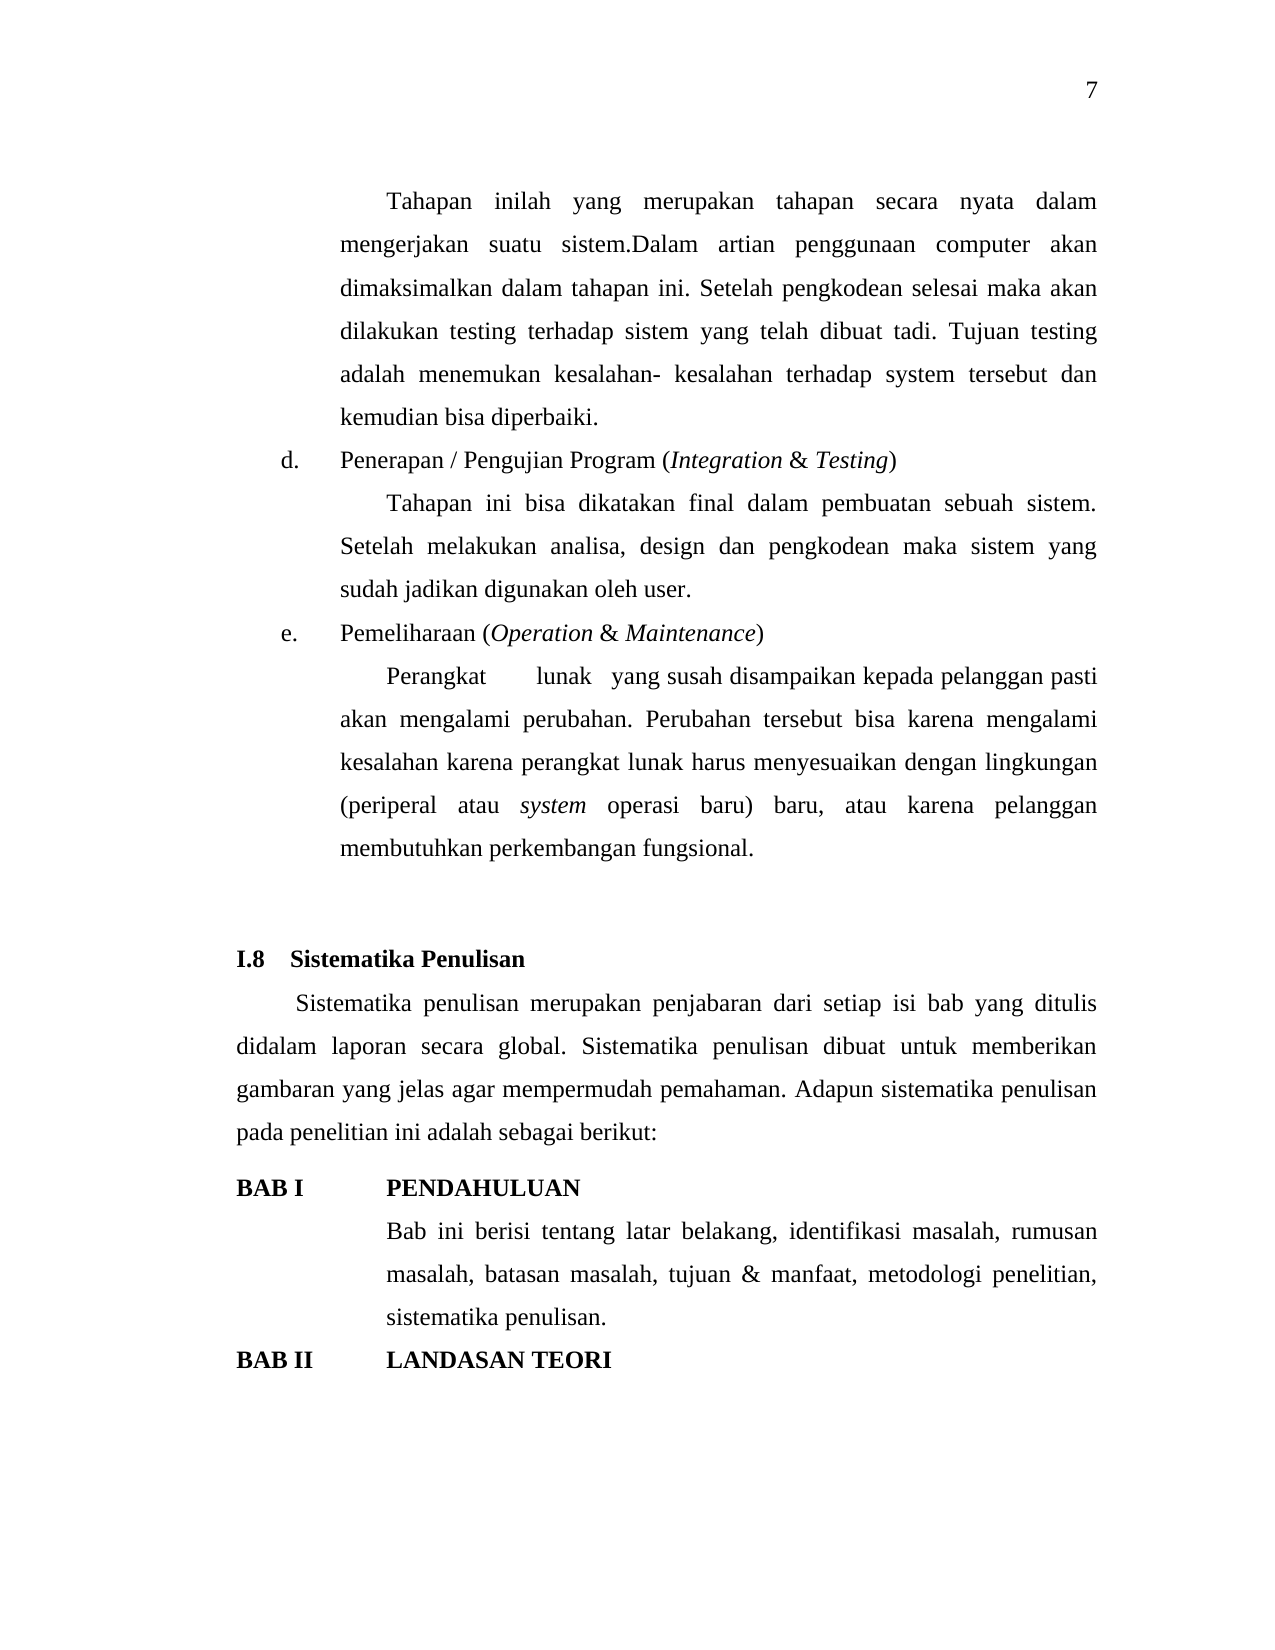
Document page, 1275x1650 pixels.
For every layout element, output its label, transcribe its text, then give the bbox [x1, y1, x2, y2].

list Penerapan / Pengujian Program (Integration & Testing) [281, 445, 1098, 474]
list Tahapan inilah yang merupakan tahapan secara nyata dalam mengerjakan suatu sistem.Dalam artian penggunaan computer akan dimaksimalkan dalam tahapan ini. Setelah pengkodean selesai maka akan dilakukan testing terhadap sistem yang telah dibuat tadi. Tujuan testing adalah menemukan kesalahan- kesalahan terhadap system tersebut dan kemudian bisa diperbaiki. [340, 186, 1098, 431]
list Pemeliharaan (Operation & Maintenance) [281, 618, 1098, 646]
text Sistematika penulisan merupakan penjabaran dari setiap isi bab yang ditulis didalam laporan secara global. Sistematika penulisan dibuat untuk memberikan gambaran yang jelas agar mempermudah pemahaman. Adapun sistematika penulisan pada penelitian ini adalah sebagai berikut: [236, 988, 1098, 1146]
text Bab ini berisi tentang latar belakang, identifikasi masalah, rumusan masalah, batasan masalah, tujuan & manfaat, metodologi penelitian, sistematika penulisan. [386, 1216, 1098, 1331]
subtitle Sistematika Penulisan [236, 944, 1098, 973]
list Perangkat lunak yang susah disampaikan kepada pelanggan pasti akan mengalami perubahan. Perubahan tersebut bisa karena mengalami kesalahan karena perangkat lunak harus menyesuaikan dengan lingkungan (periperal atau system operasi baru) baru, atau karena pelanggan membutuhkan perkembangan fungsional. [340, 661, 1098, 862]
list Tahapan ini bisa dikatakan final dalam pembuatan sebuah sistem. Setelah melakukan analisa, design dan pengkodean maka sistem yang sudah jadikan digunakan oleh user. [340, 488, 1098, 603]
text BAB II LANDASAN TEORI [236, 1345, 1098, 1374]
text BAB I PENDAHULUAN [236, 1173, 1098, 1201]
